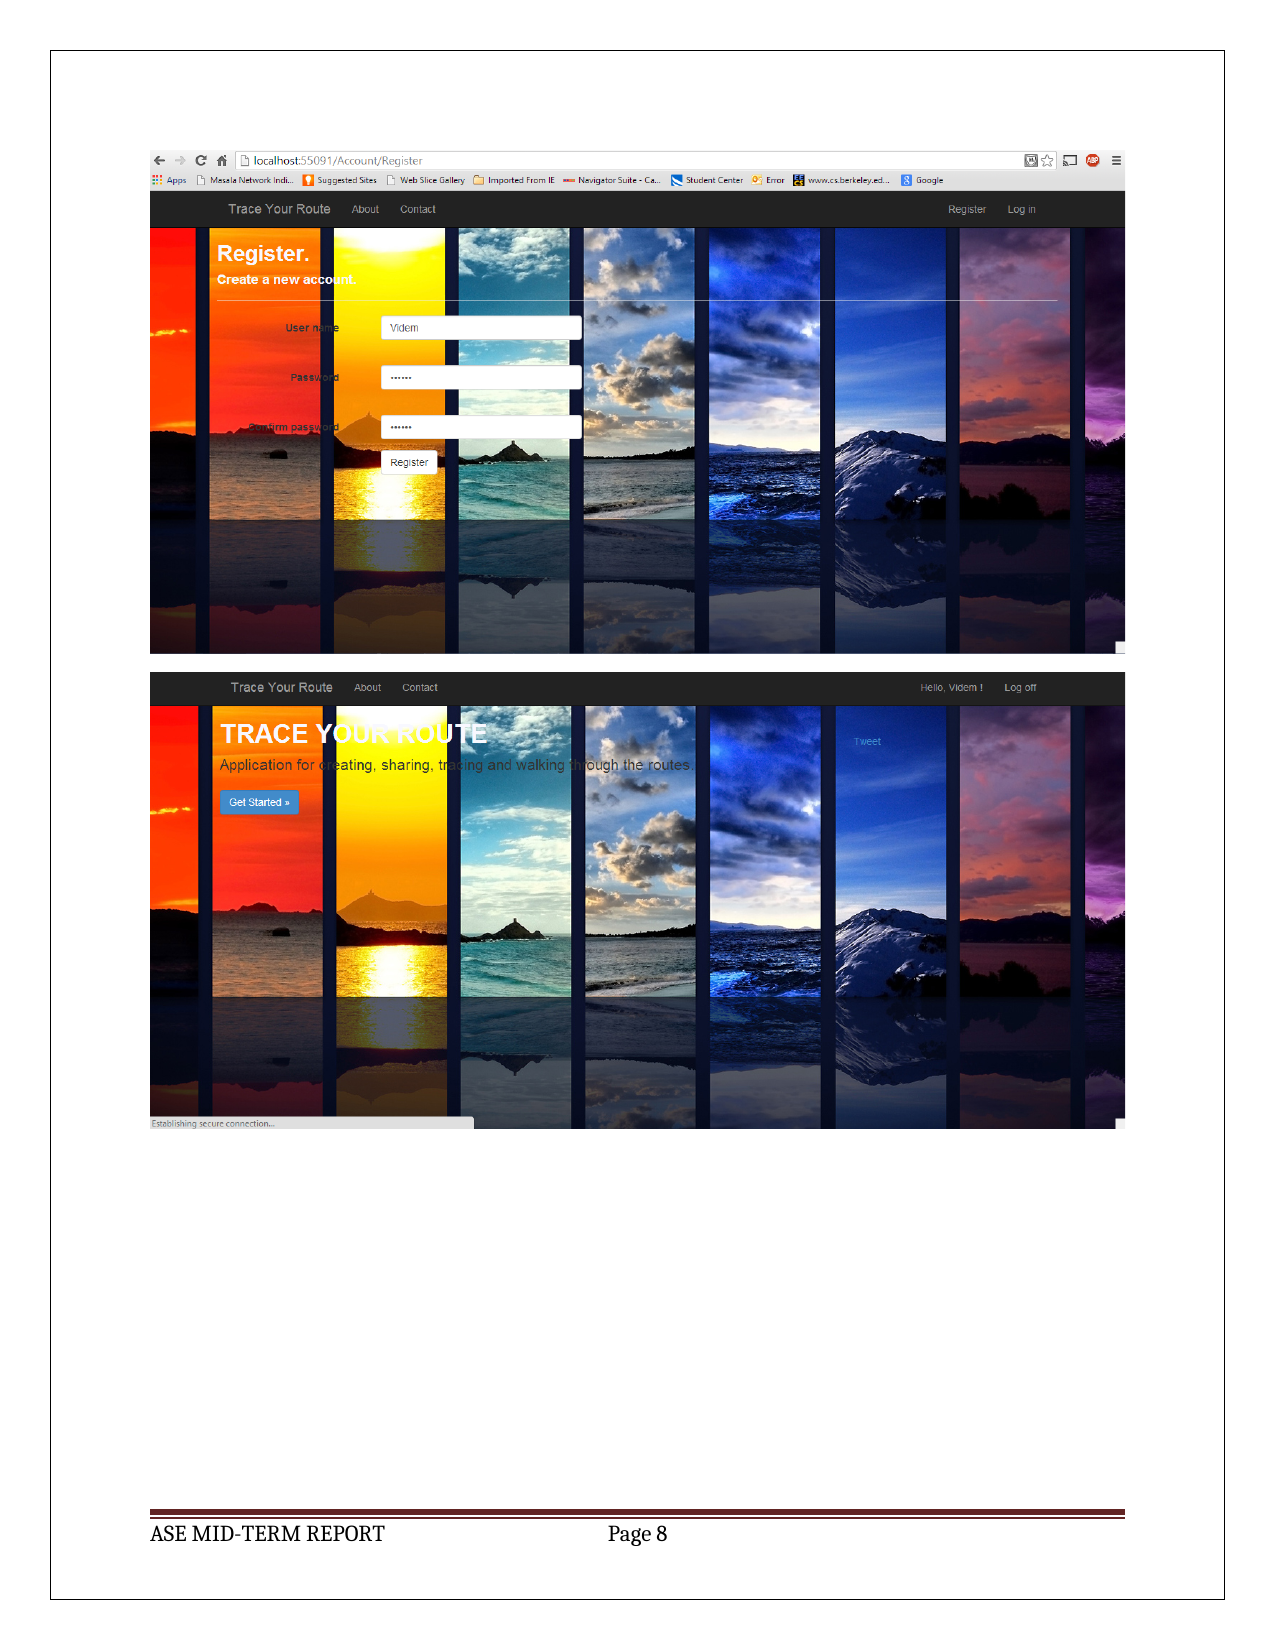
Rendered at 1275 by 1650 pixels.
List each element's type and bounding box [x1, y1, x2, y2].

picture [150, 150, 1125, 654]
picture [150, 672, 1125, 1129]
